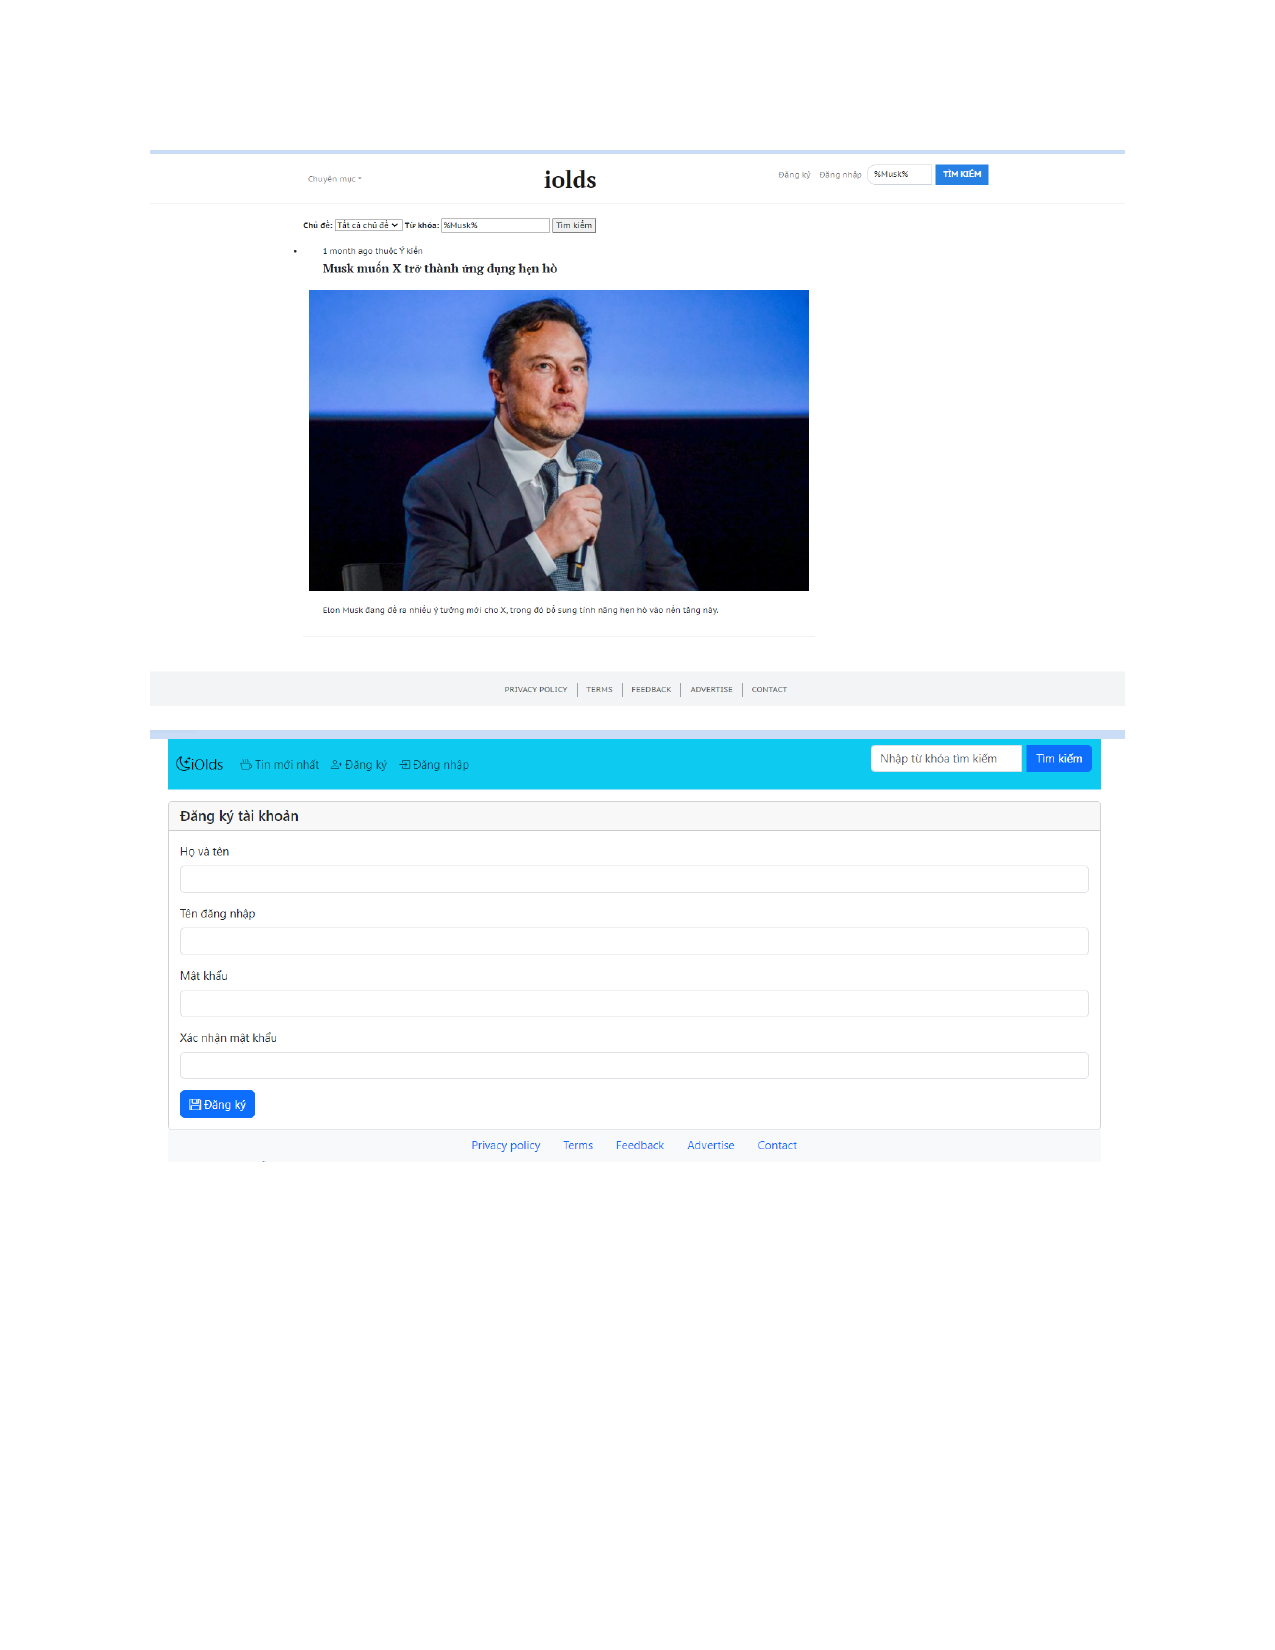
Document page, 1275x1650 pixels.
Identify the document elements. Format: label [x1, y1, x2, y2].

picture [150, 730, 1125, 1162]
picture [150, 150, 1125, 706]
